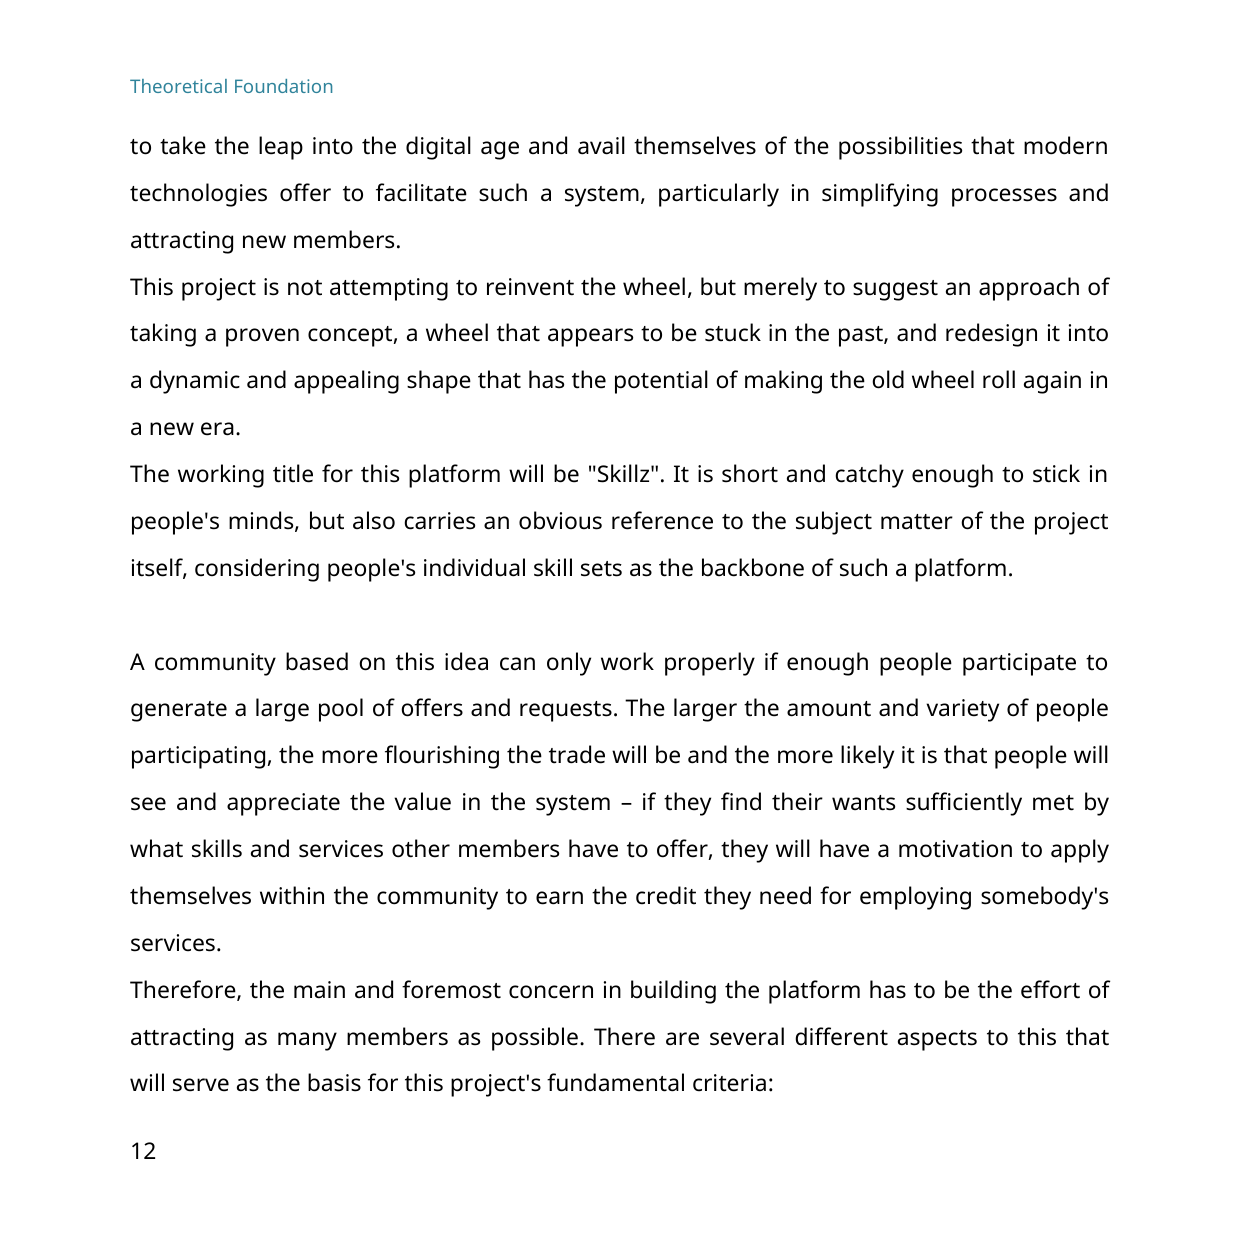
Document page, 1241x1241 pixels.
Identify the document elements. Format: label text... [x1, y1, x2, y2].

text This project is not attempting to reinvent the wheel, but merely to suggest an approach of taking a proven concept, a wheel that appears to be stuck in the past, and redesign it into a dynamic and appealing shape that has the potential of making the old wheel roll again in a new era. [130, 271, 1110, 442]
text The working title for this platform will be "Skillz". It is short and catchy enough to stick in people's minds, but also carries an obvious reference to the subject matter of the project itself, considering people's individual skill sets as the backbone of such a platform. [130, 458, 1110, 583]
text A community based on this idea can only work properly if enough people participate to generate a large pool of offers and requests. The larger the amount and variety of people participating, the more flourishing the trade will be and the more likely it is that people will see and appreciate the value in the system – if they find their wants sufficiently met by what skills and services other members have to offer, they will have a motivation to apply themselves within the community to earn the credit they need for employing somebody's services. [130, 646, 1110, 958]
text Therefore, the main and foremost concern in building the platform has to be the effort of attracting as many members as possible. There are several different aspects to this that will serve as the basis for this project's fundamental criteria: [130, 974, 1110, 1099]
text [130, 130, 1110, 255]
